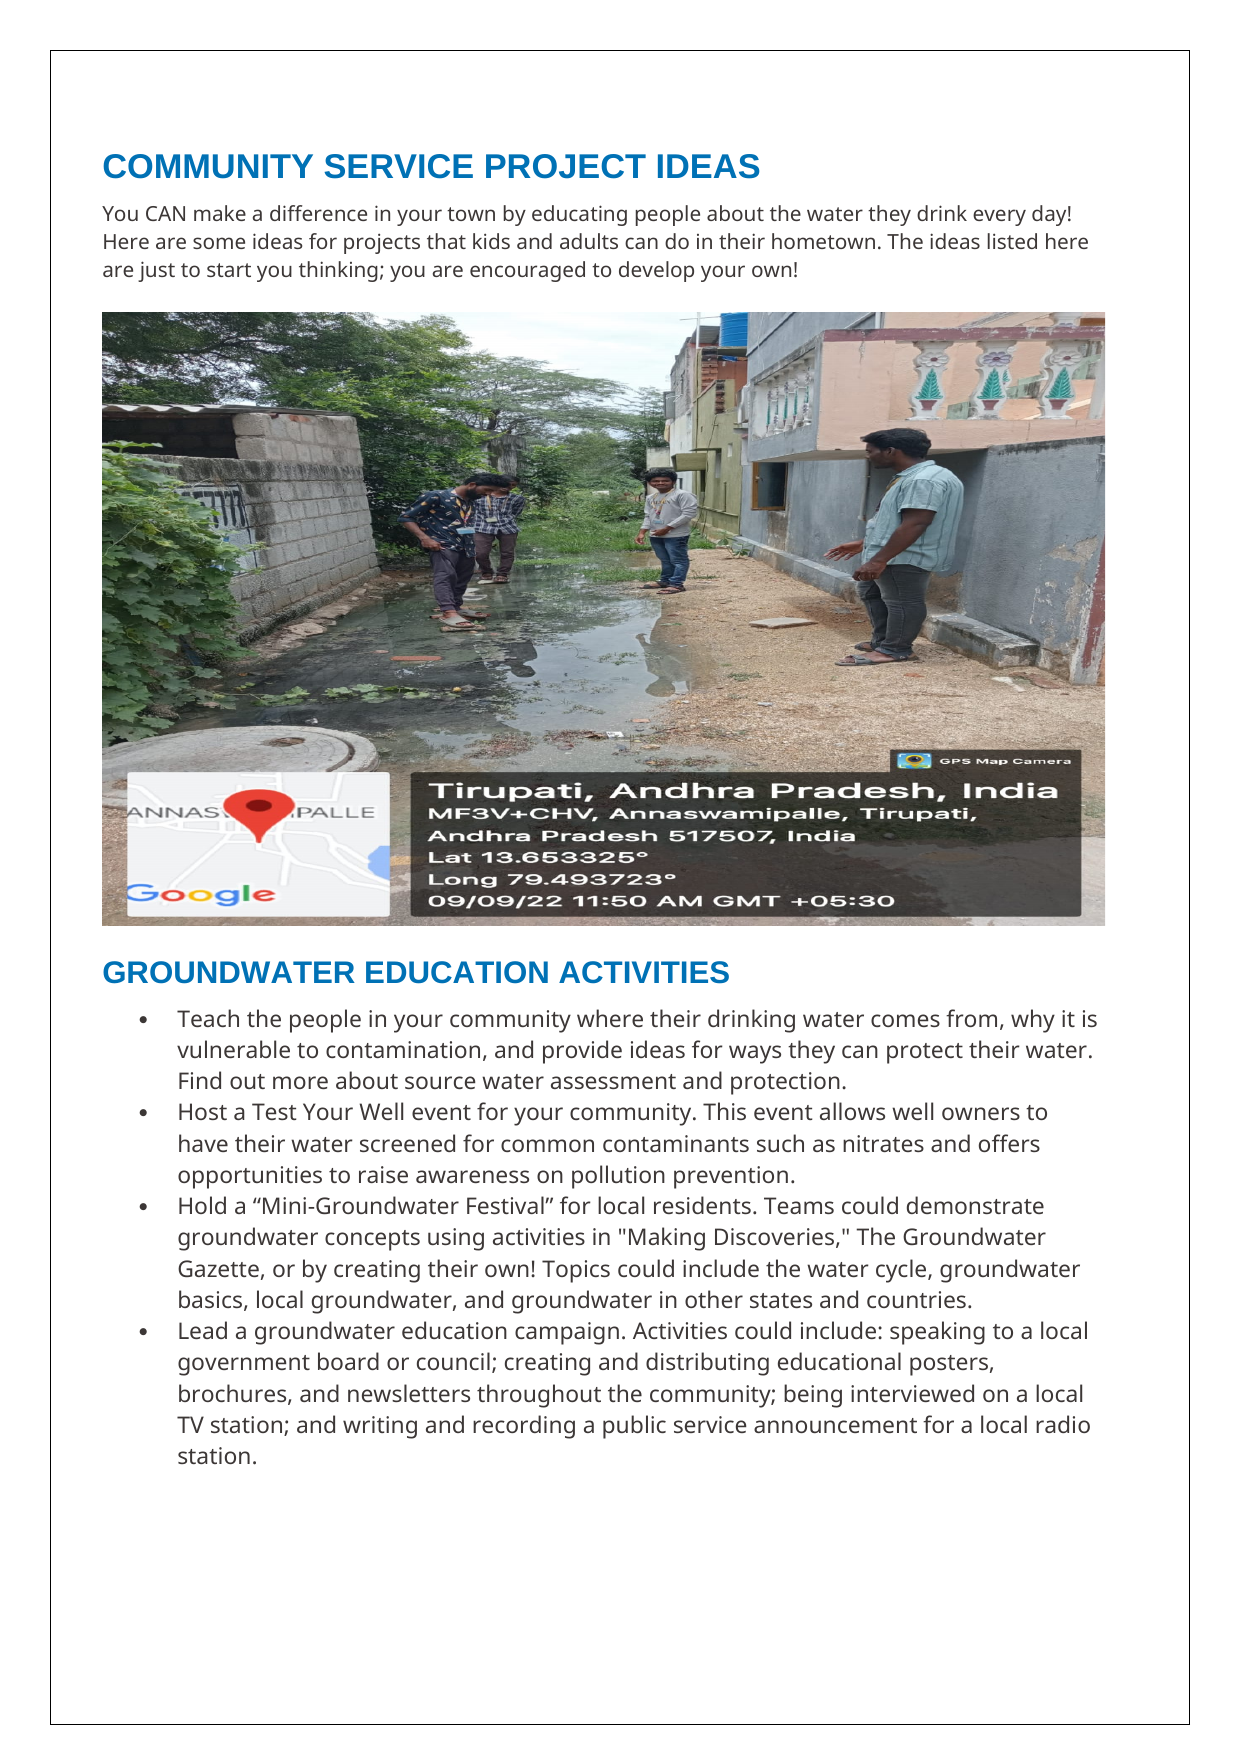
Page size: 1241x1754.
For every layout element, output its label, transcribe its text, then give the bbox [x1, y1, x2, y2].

list Hold a “Mini-Groundwater Festival” for local residents. Teams could demonstrate groundwater concepts using activities in "Making Discoveries," The Groundwater Gazette, or by creating their own! Topics could include the water cycle, groundwater basics, local groundwater, and groundwater in other states and countries. [139, 1190, 1105, 1315]
text GROUNDWATER EDUCATION ACTIVITIES [102, 954, 1105, 990]
picture [102, 312, 1105, 926]
list Lead a groundwater education campaign. Activities could include: speaking to a local government board or council; creating and distributing educational posters, brochures, and newsletters throughout the community; being interviewed on a local TV station; and writing and recording a public service announcement for a local radio station. [139, 1315, 1105, 1471]
text You CAN make a difference in your town by educating people about the water they drink every day! Here are some ideas for projects that kids and adults can do in their hometown. The ideas listed here are just to start you thinking; you are encouraged to develop your own! [102, 199, 1105, 284]
list Teach the people in your community where their drinking water comes from, why it is vulnerable to contamination, and provide ideas for ways they can protect their water. Find out more about source water assessment and protection. [139, 1002, 1105, 1096]
list Host a Test Your Well event for your community. This event allows well owners to have their water screened for common contaminants such as nitrates and offers opportunities to raise awareness on pollution prevention. [139, 1096, 1105, 1190]
text COMMUNITY SERVICE PROJECT IDEAS [102, 147, 1105, 186]
